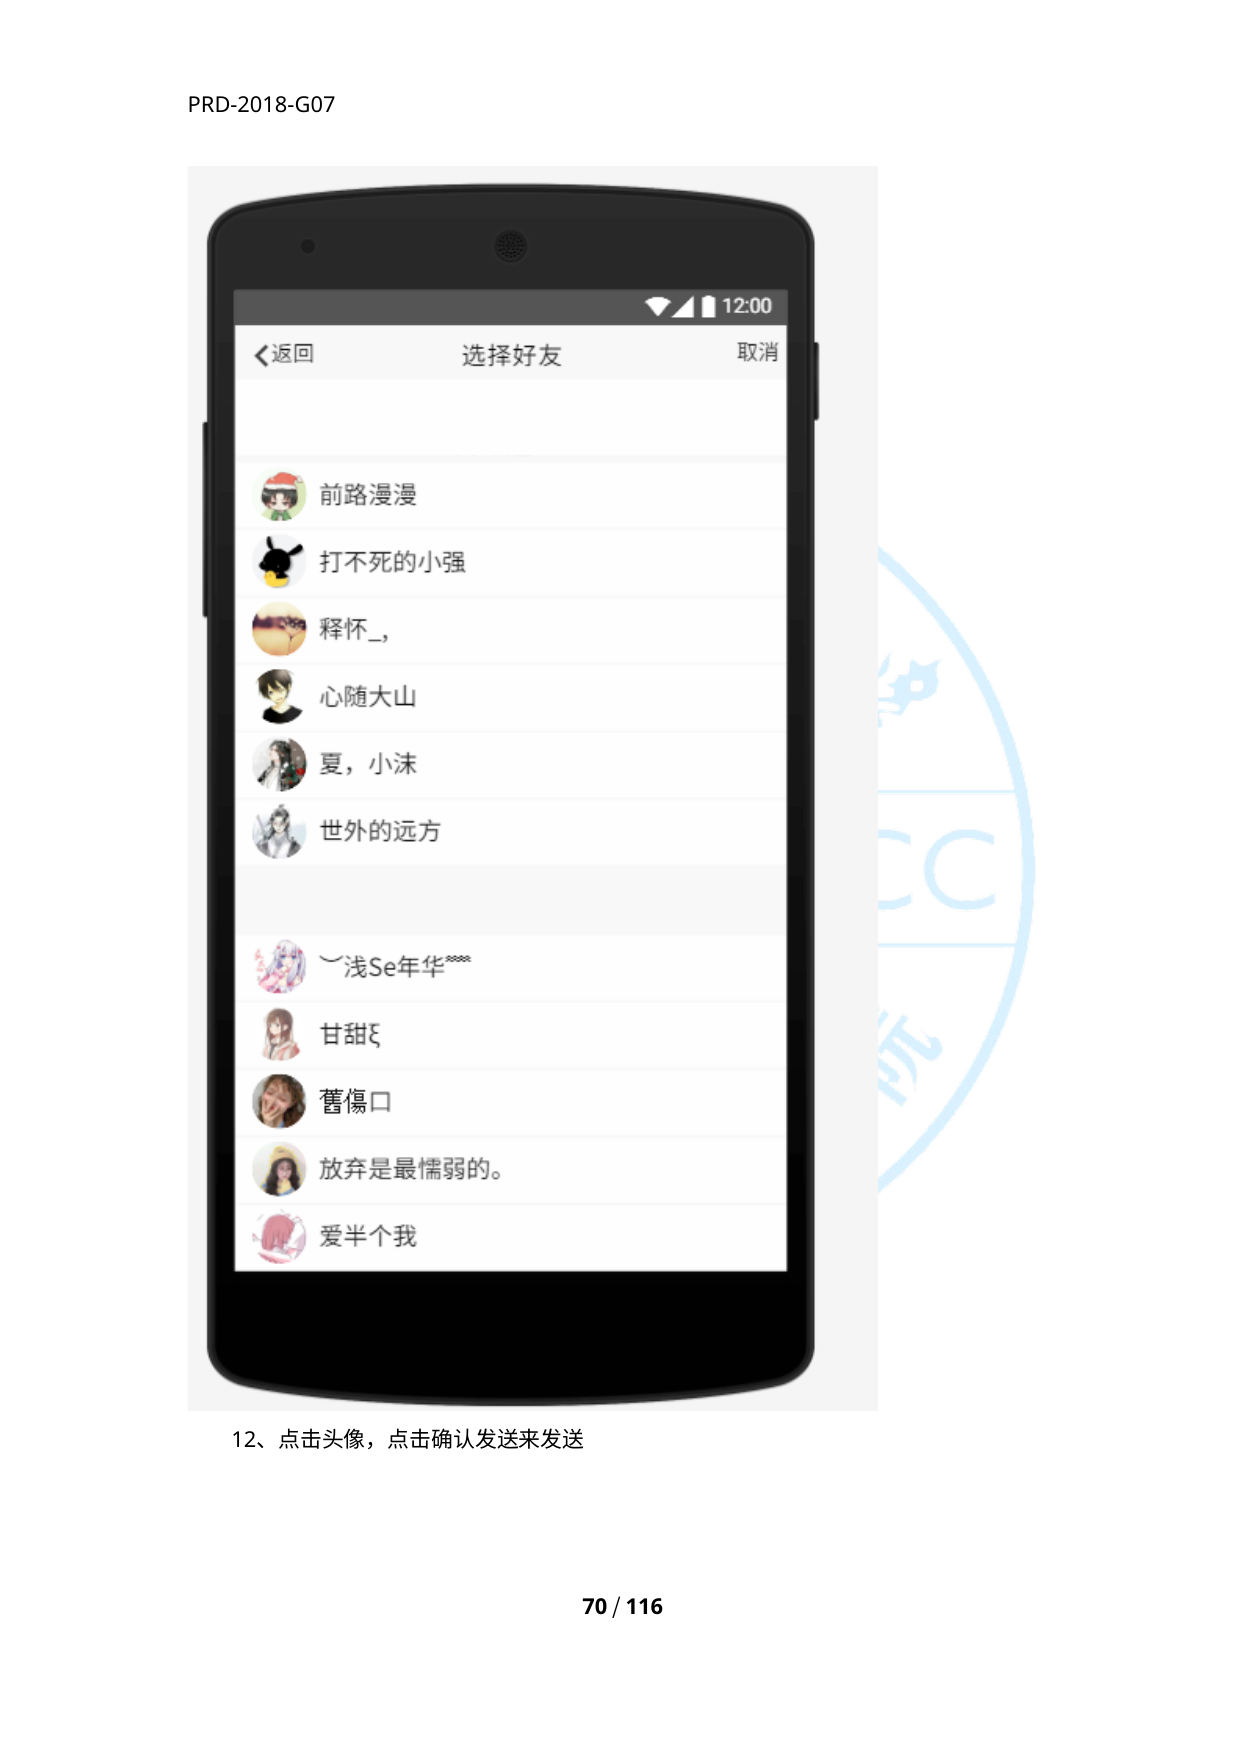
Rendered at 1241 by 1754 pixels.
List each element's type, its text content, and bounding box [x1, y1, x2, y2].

picture [187, 166, 879, 1411]
list 点击头像，点击确认发送来发送 [187, 1422, 1053, 1454]
